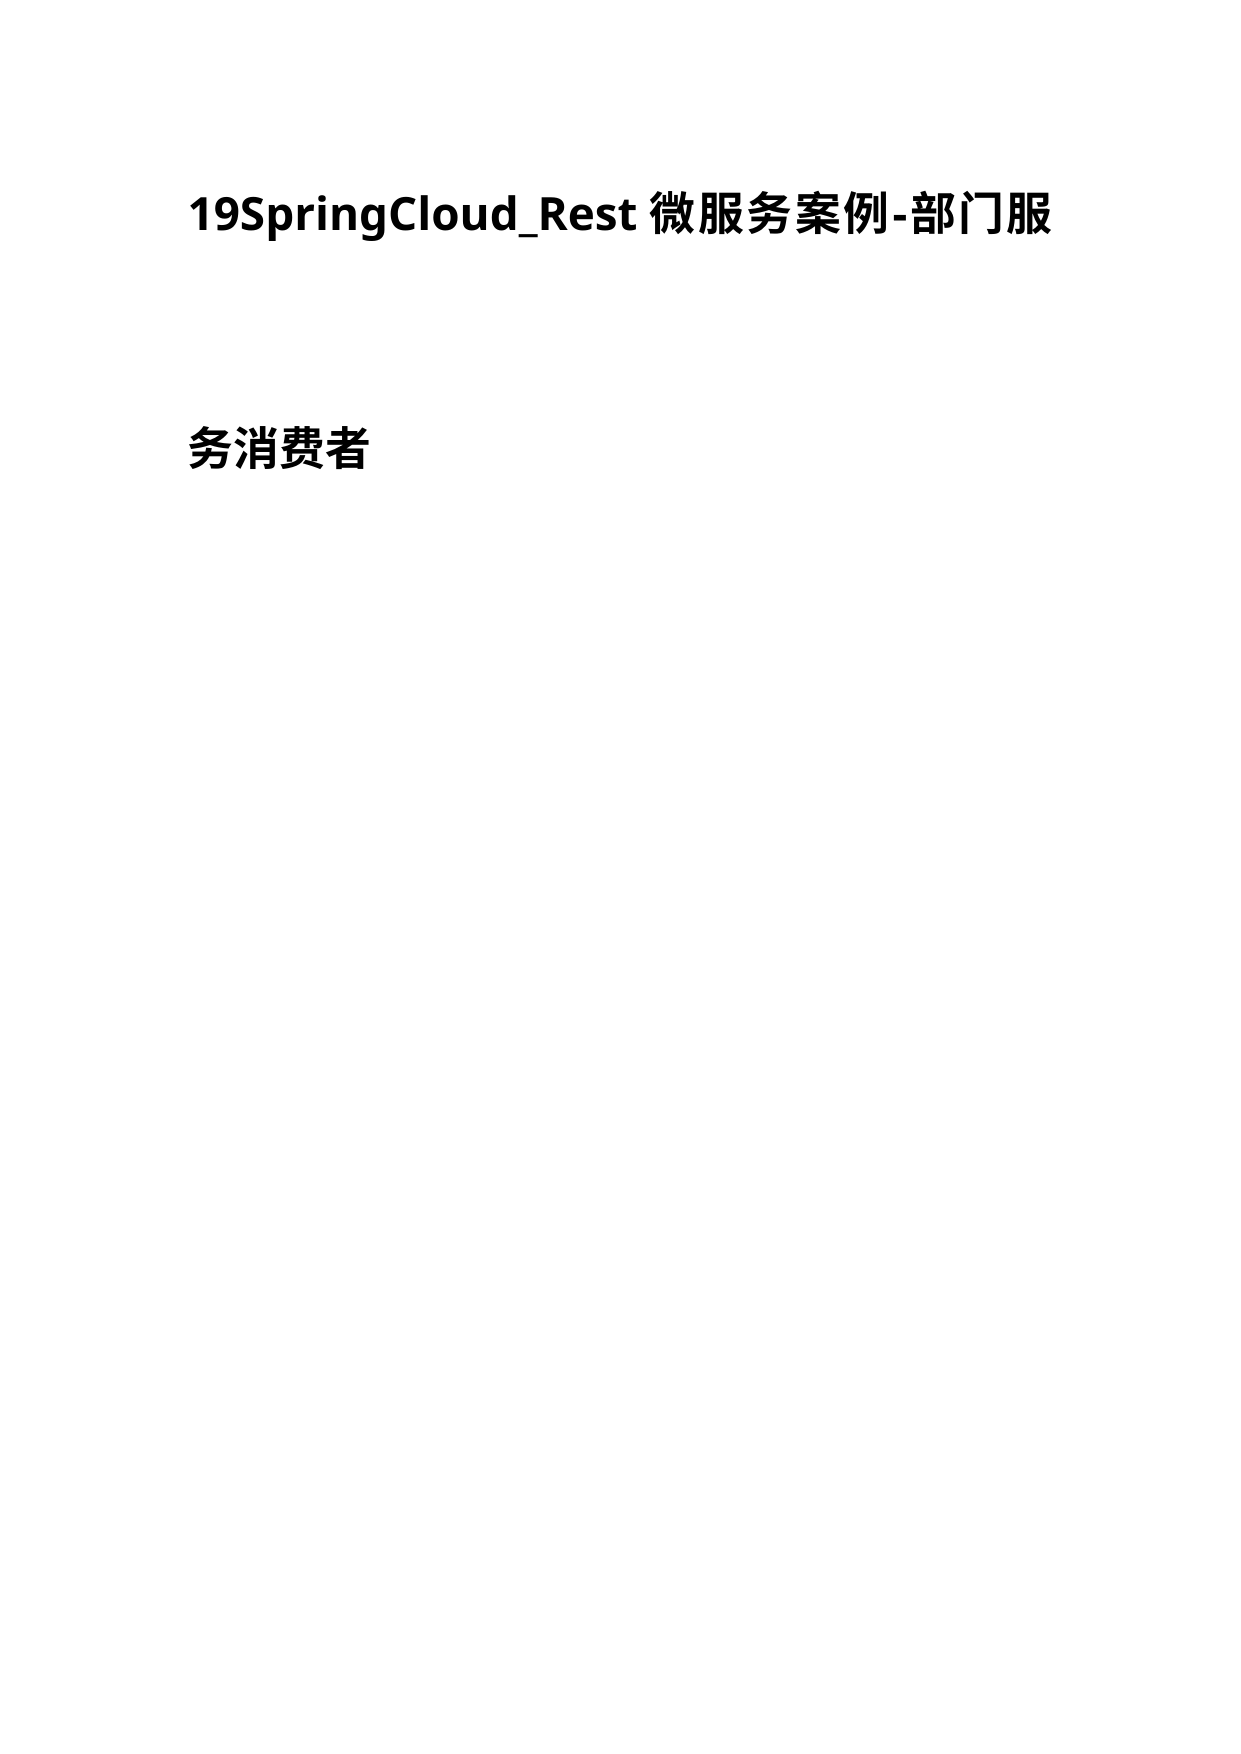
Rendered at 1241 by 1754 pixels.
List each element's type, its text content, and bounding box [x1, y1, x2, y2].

subtitle 19SpringCloud_Rest微服务案例-部门服务消费者 [187, 162, 1053, 494]
